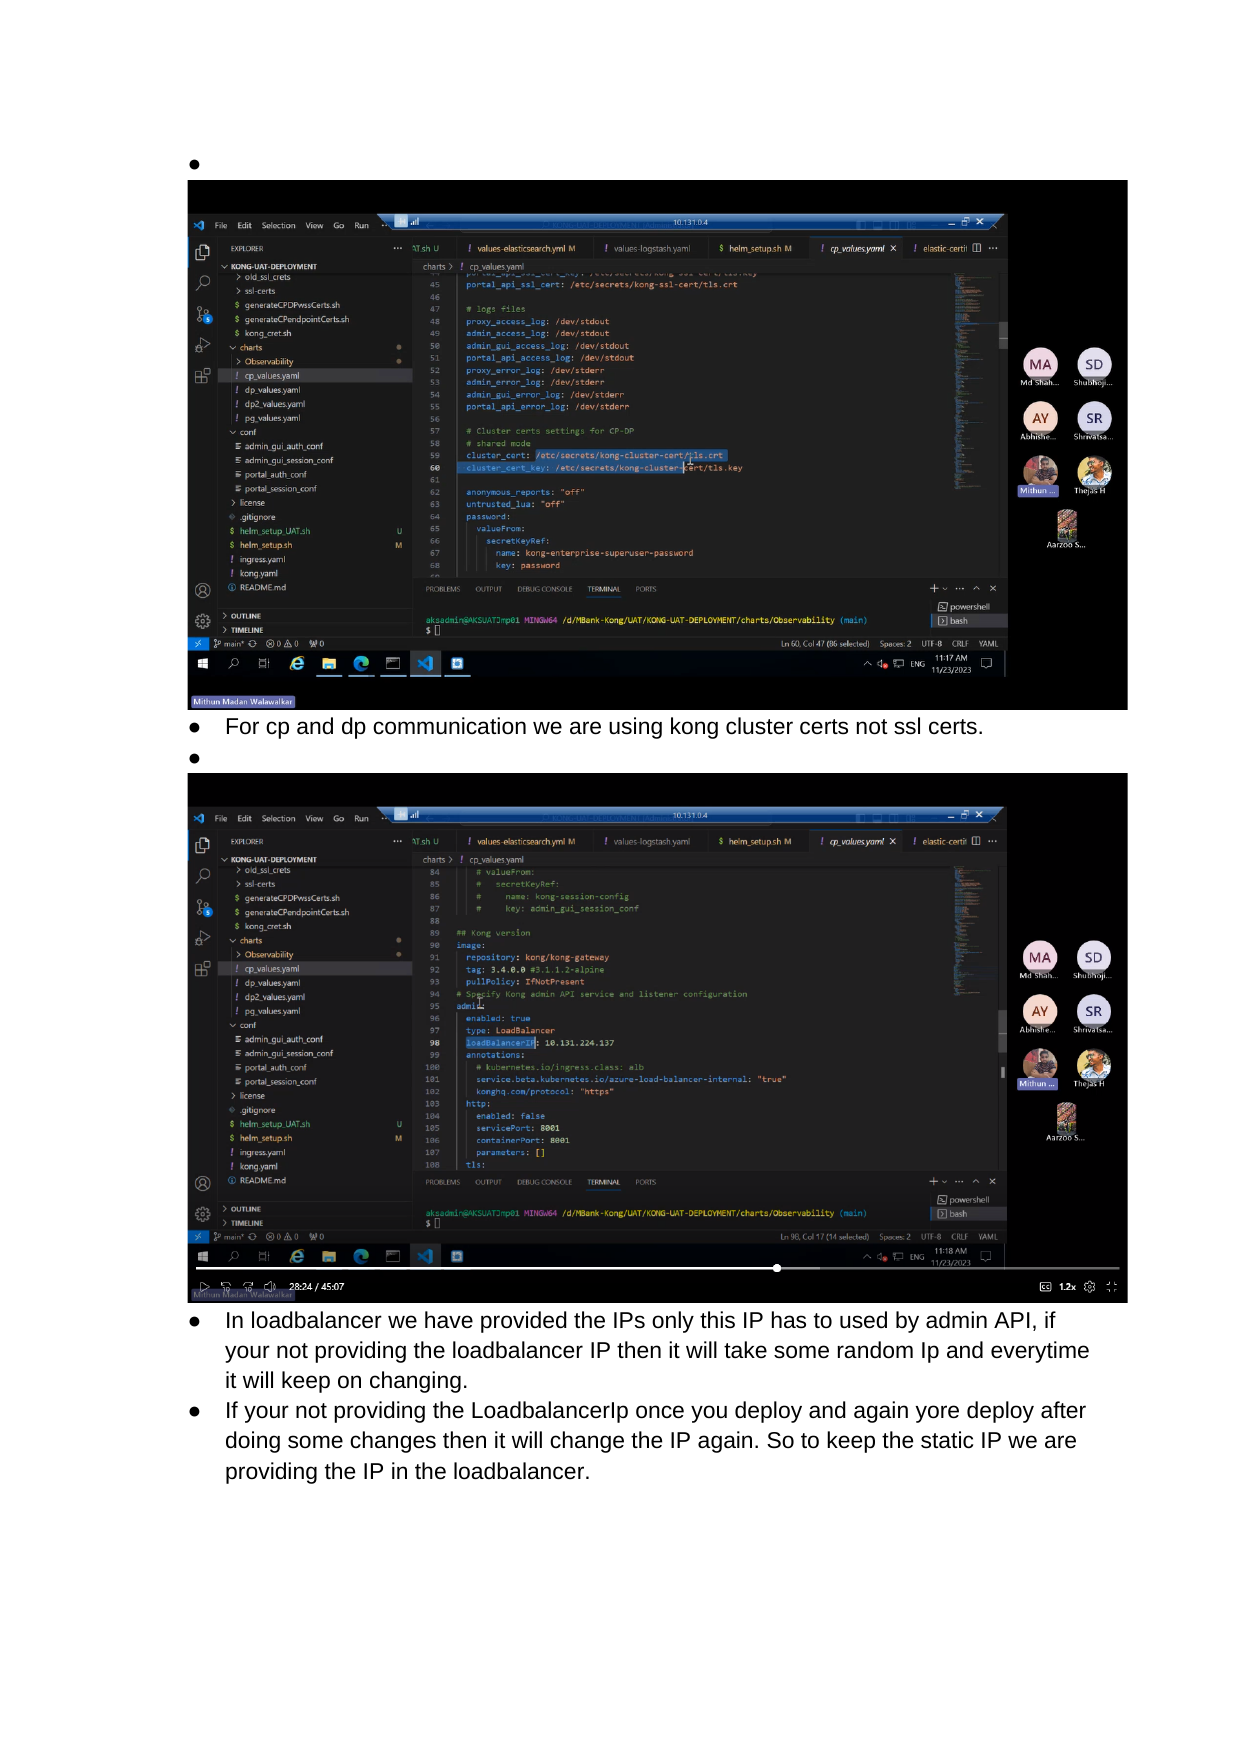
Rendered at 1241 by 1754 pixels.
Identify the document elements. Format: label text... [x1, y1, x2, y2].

picture [187, 180, 1128, 710]
list In loadbalancer we have provided the IPs only this IP has to used by admin API, if your not providing the loadbalancer IP then it will take some random Ip and everytime it will keep on changing. [187, 1307, 1090, 1393]
list If your not providing the LoadbalancerIp once you deploy and again yore deploy after doing some changes then it will change the IP again. So to keep the static IP we are providing the IP in the loadbalancer. [187, 1397, 1090, 1484]
list For cp and dp communication we are using kong cluster certs not ssl certs. [187, 713, 1090, 739]
picture [187, 773, 1128, 1303]
